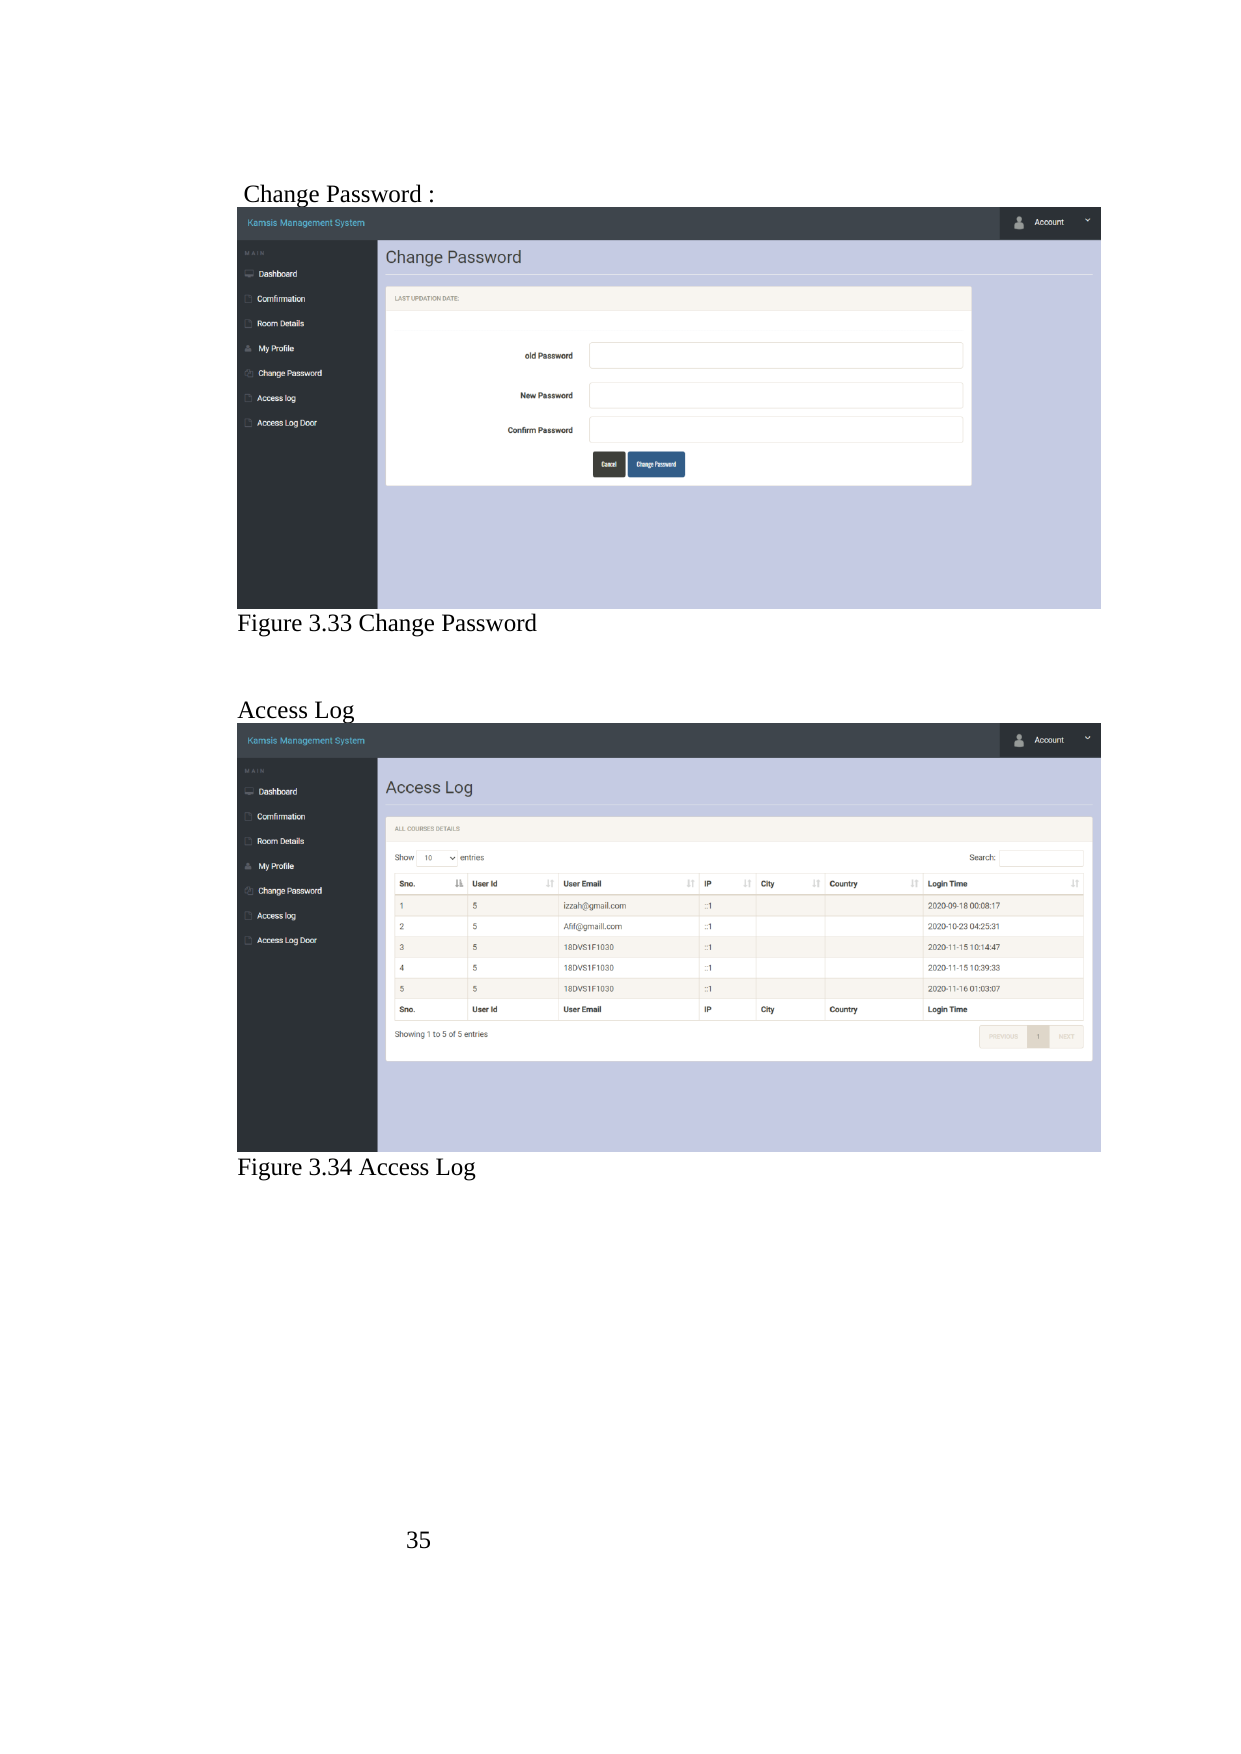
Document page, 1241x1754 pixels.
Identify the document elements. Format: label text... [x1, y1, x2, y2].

text 35 [237, 1526, 1090, 1554]
text Figure 3.34 Access Log [237, 1152, 1090, 1181]
text Change Password : [237, 179, 1090, 207]
text Access Log [237, 695, 1090, 723]
picture [237, 723, 1101, 1152]
picture [237, 207, 1101, 609]
text Figure 3.33 Change Password [237, 609, 1090, 637]
